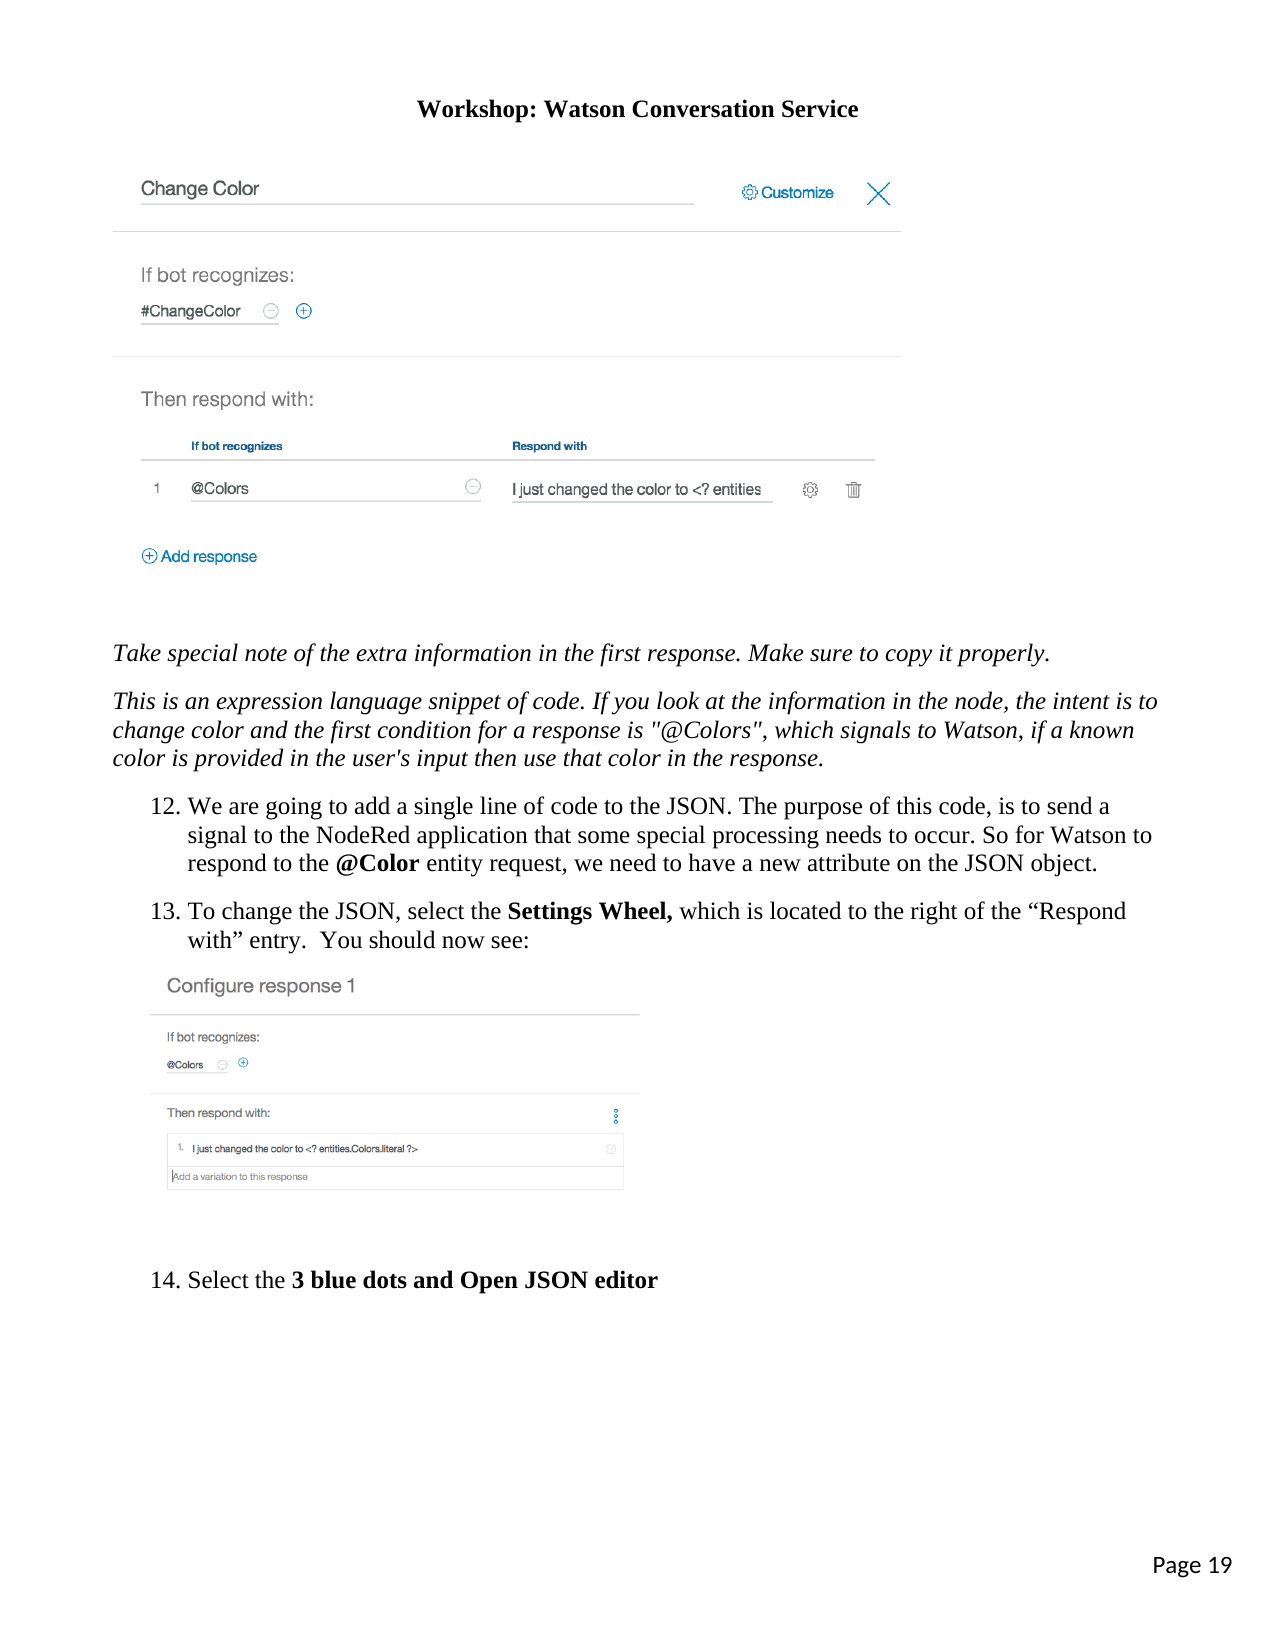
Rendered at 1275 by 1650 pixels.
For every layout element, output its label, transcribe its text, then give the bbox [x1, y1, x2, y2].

text Take special note of the extra information in the first response. Make sure to copy it properly. [112, 638, 1162, 667]
list We are going to add a single line of code to the JSON. The purpose of this code, is to send a signal to the NodeRed application that some special processing needs to occur. So for Watson to respond to the @Color entity request, we need to have a new attribute on the JSON object. [150, 791, 1162, 877]
list Select the 3 blue dots and Open JSON editor [150, 1266, 1162, 1294]
picture [112, 170, 902, 620]
picture [150, 972, 640, 1247]
text This is an expression language snippet of code. If you look at the information in the node, the intent is to change color and the first condition for a response is "@Colors", which signals to Watson, if a known color is provided in the user's input then use that color in the response. [112, 686, 1162, 772]
list To change the JSON, select the Settings Wheel, which is located to the right of the “Respond with” entry. You should now see: [150, 896, 1162, 953]
